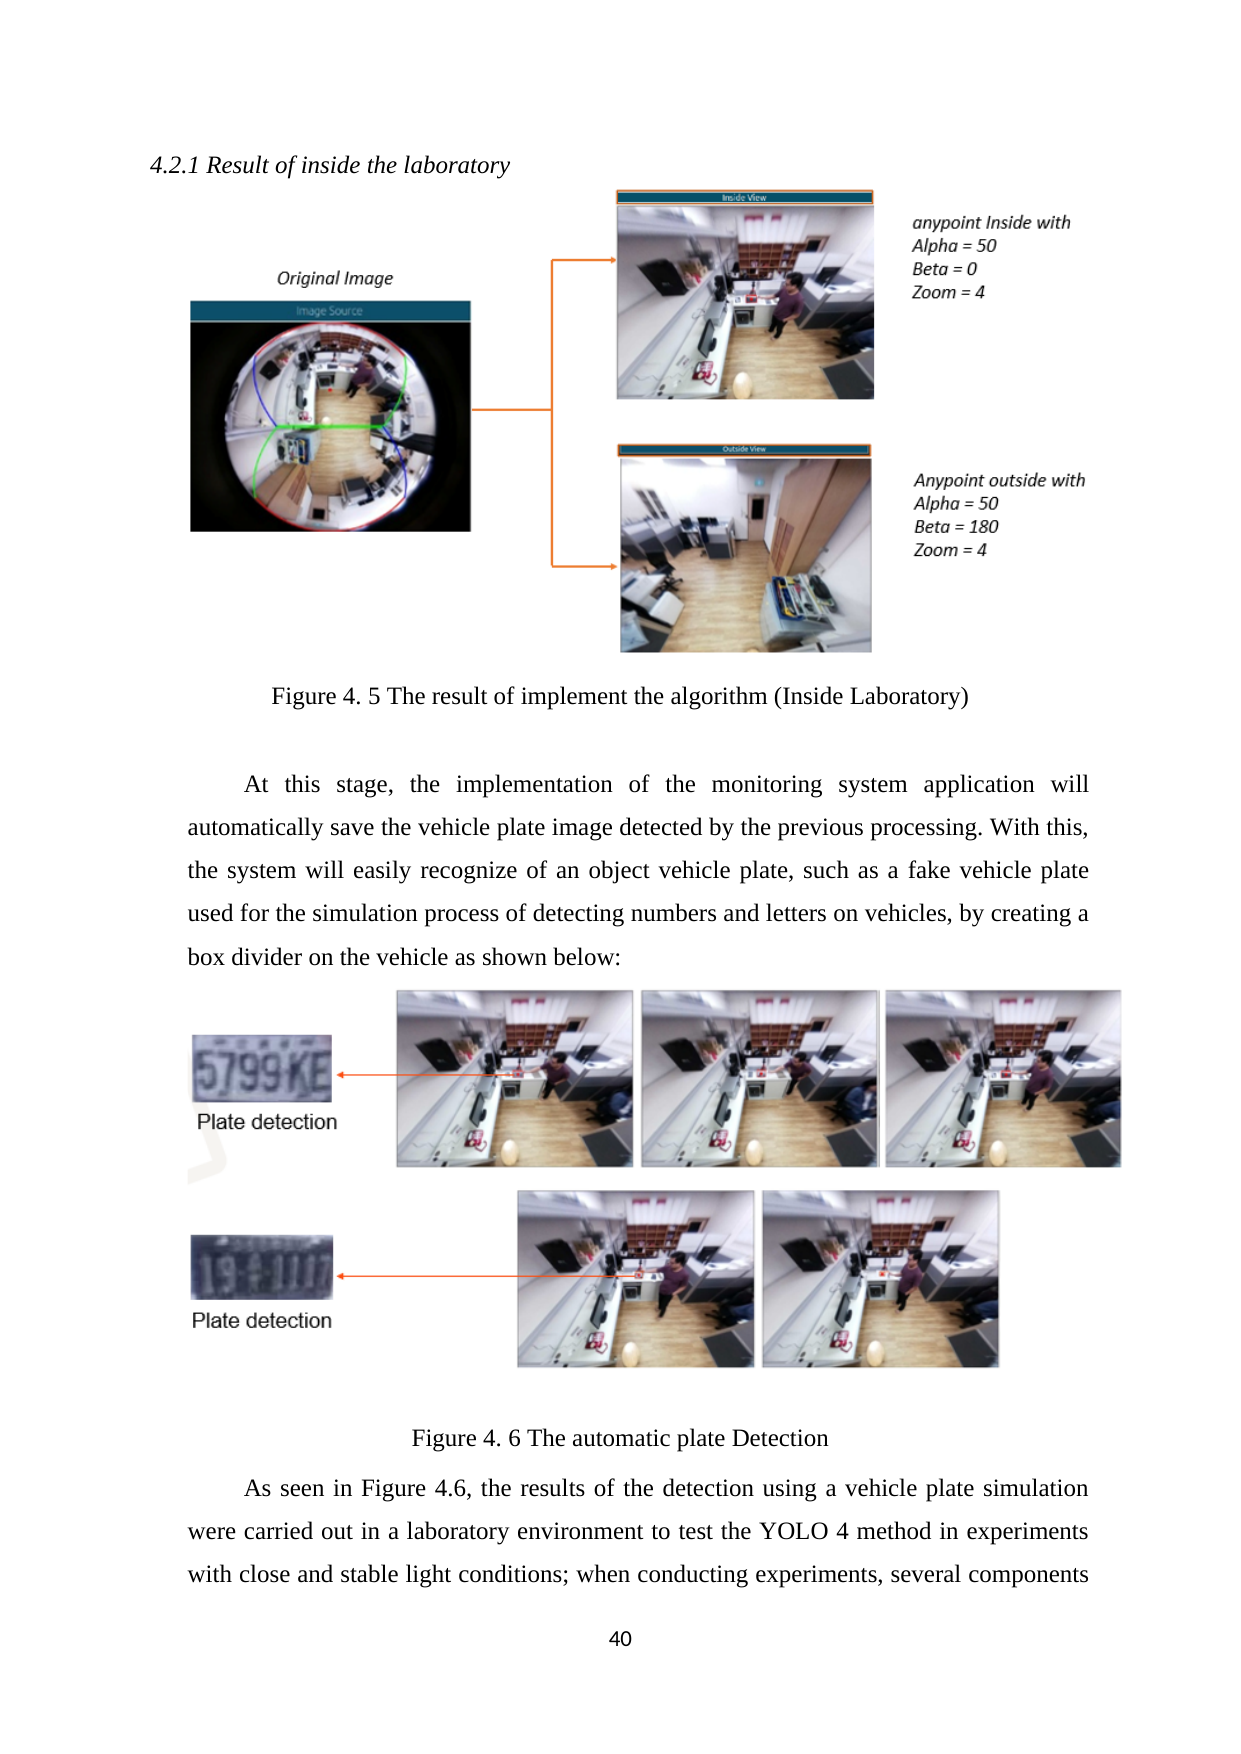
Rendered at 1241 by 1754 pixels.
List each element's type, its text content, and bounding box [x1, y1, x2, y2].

subtitle 4.2.1 Result of inside the laboratory [150, 150, 1090, 179]
picture [187, 984, 1128, 1393]
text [187, 1473, 1090, 1588]
picture [187, 181, 1092, 663]
text Figure 4. 6 The automatic plate Detection [150, 1423, 1090, 1452]
text Figure 4. 5 The result of implement the algorithm (Inside Laboratory) [150, 681, 1090, 710]
text At this stage, the implementation of the monitoring system application will automatically save the vehicle plate image detected by the previous processing. With this, the system will easily recognize of an object vehicle plate, such as a fake vehicle plate used for the simulation process of detecting numbers and letters on vehicles, by creating a box divider on the vehicle as shown below: [187, 769, 1090, 970]
